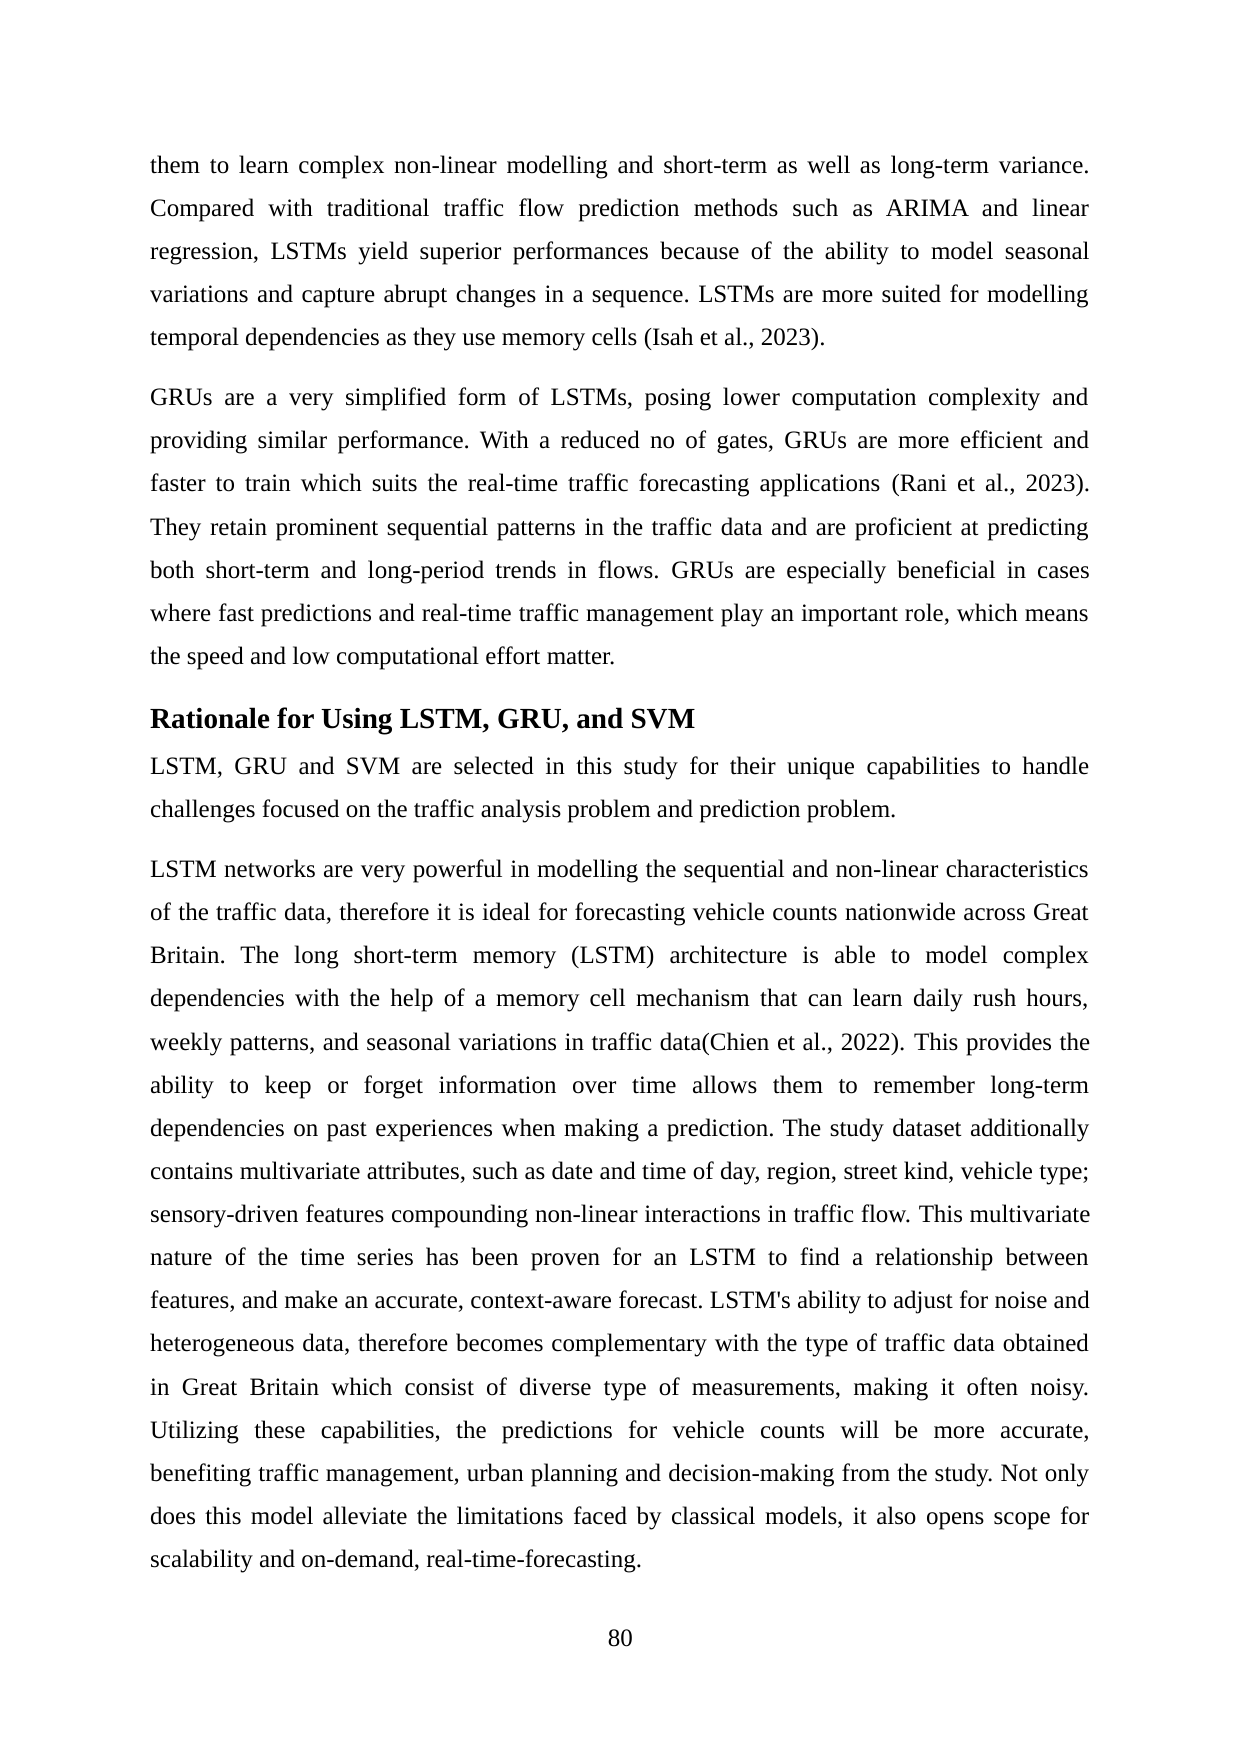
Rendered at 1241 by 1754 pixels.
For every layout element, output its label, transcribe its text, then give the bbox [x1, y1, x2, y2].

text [150, 150, 1090, 351]
text LSTM networks are very powerful in modelling the sequential and non-linear characteristics of the traffic data, therefore it is ideal for forecasting vehicle counts nationwide across Great Britain. The long short-term memory (LSTM) architecture is able to model complex dependencies with the help of a memory cell mechanism that can learn daily rush hours, weekly patterns, and seasonal variations in traffic data(Chien et al., 2022). This provides the ability to keep or forget information over time allows them to remember long-term dependencies on past experiences when making a prediction. The study dataset additionally contains multivariate attributes, such as date and time of day, region, street kind, vehicle type; sensory-driven features compounding non-linear interactions in traffic flow. This multivariate nature of the time series has been proven for an LSTM to find a relationship between features, and make an accurate, context-aware forecast. LSTM's ability to adjust for noise and heterogeneous data, therefore becomes complementary with the type of traffic data obtained in Great Britain which consist of diverse type of measurements, making it often noisy. Utilizing these capabilities, the predictions for vehicle counts will be more accurate, benefiting traffic management, urban planning and decision-making from the study. Not only does this model alleviate the limitations faced by classical models, it also opens scope for scalability and on-demand, real-time-forecasting. [150, 854, 1090, 1573]
subtitle Rationale for Using LSTM, GRU, and SVM [150, 701, 1090, 734]
text GRUs are a very simplified form of LSTMs, posing lower computation complexity and providing similar performance. With a reduced no of gates, GRUs are more efficient and faster to train which suits the real-time traffic forecasting applications (Rani et al., 2023). They retain prominent sequential patterns in the traffic data and are proficient at predicting both short-term and long-period trends in flows. GRUs are especially beneficial in cases where fast predictions and real-time traffic management play an important role, which means the speed and low computational effort matter. [150, 382, 1090, 670]
text LSTM, GRU and SVM are selected in this study for their unique capabilities to handle challenges focused on the traffic analysis problem and prediction problem. [150, 751, 1090, 823]
